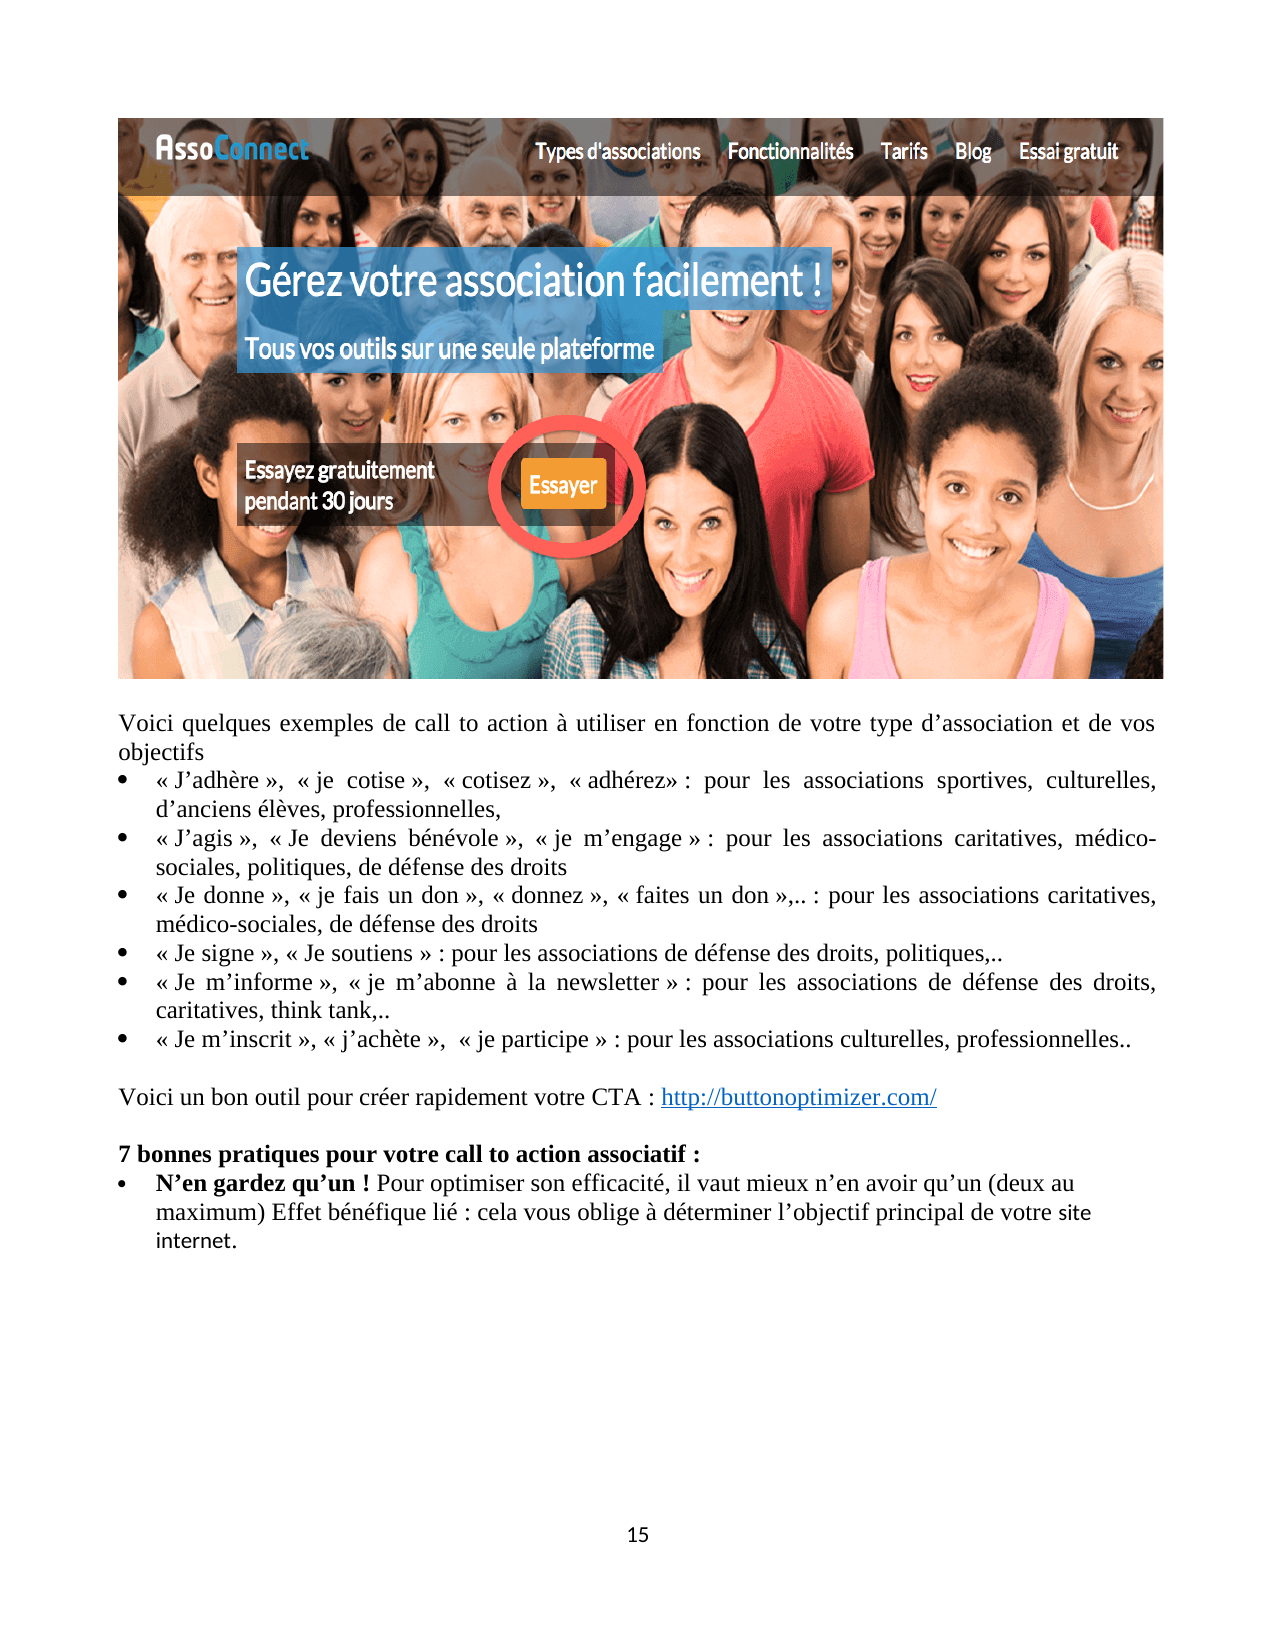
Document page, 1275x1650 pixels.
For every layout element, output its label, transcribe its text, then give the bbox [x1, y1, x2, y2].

list « Je m’inscrit », « j’achète », « je participe » : pour les associations culturelles, professionnelles.. [118, 1024, 1157, 1053]
list « Je donne », « je fais un don », « donnez », « faites un don »,.. : pour les associations caritatives, médico-sociales, de défense des droits [118, 880, 1157, 938]
list « Je m’informe », « je m’abonne à la newsletter » : pour les associations de défense des droits, caritatives, think tank,.. [118, 967, 1157, 1024]
picture [118, 118, 1164, 679]
list « J’adhère », « je cotise », « cotisez », « adhérez» : pour les associations sportives, culturelles, d’anciens élèves, professionnelles, [118, 765, 1157, 823]
list N’en gardez qu’un ! Pour optimiser son efficacité, il vaut mieux n’en avoir qu’un (deux au maximum) Effet bénéfique lié : cela vous oblige à déterminer l’objectif principal de votre site internet. [118, 1168, 1157, 1255]
list « Je signe », « Je soutiens » : pour les associations de défense des droits, politiques,.. [118, 938, 1157, 967]
text Voici un bon outil pour créer rapidement votre CTA : http://buttonoptimizer.com/ [118, 1082, 1157, 1110]
text Voici quelques exemples de call to action à utiliser en fonction de votre type d’association et de vos objectifs [118, 708, 1157, 765]
text 7 bonnes pratiques pour votre call to action associatif : [118, 1139, 1157, 1168]
list « J’agis », « Je deviens bénévole », « je m’engage » : pour les associations caritatives, médico-sociales, politiques, de défense des droits [118, 823, 1157, 880]
